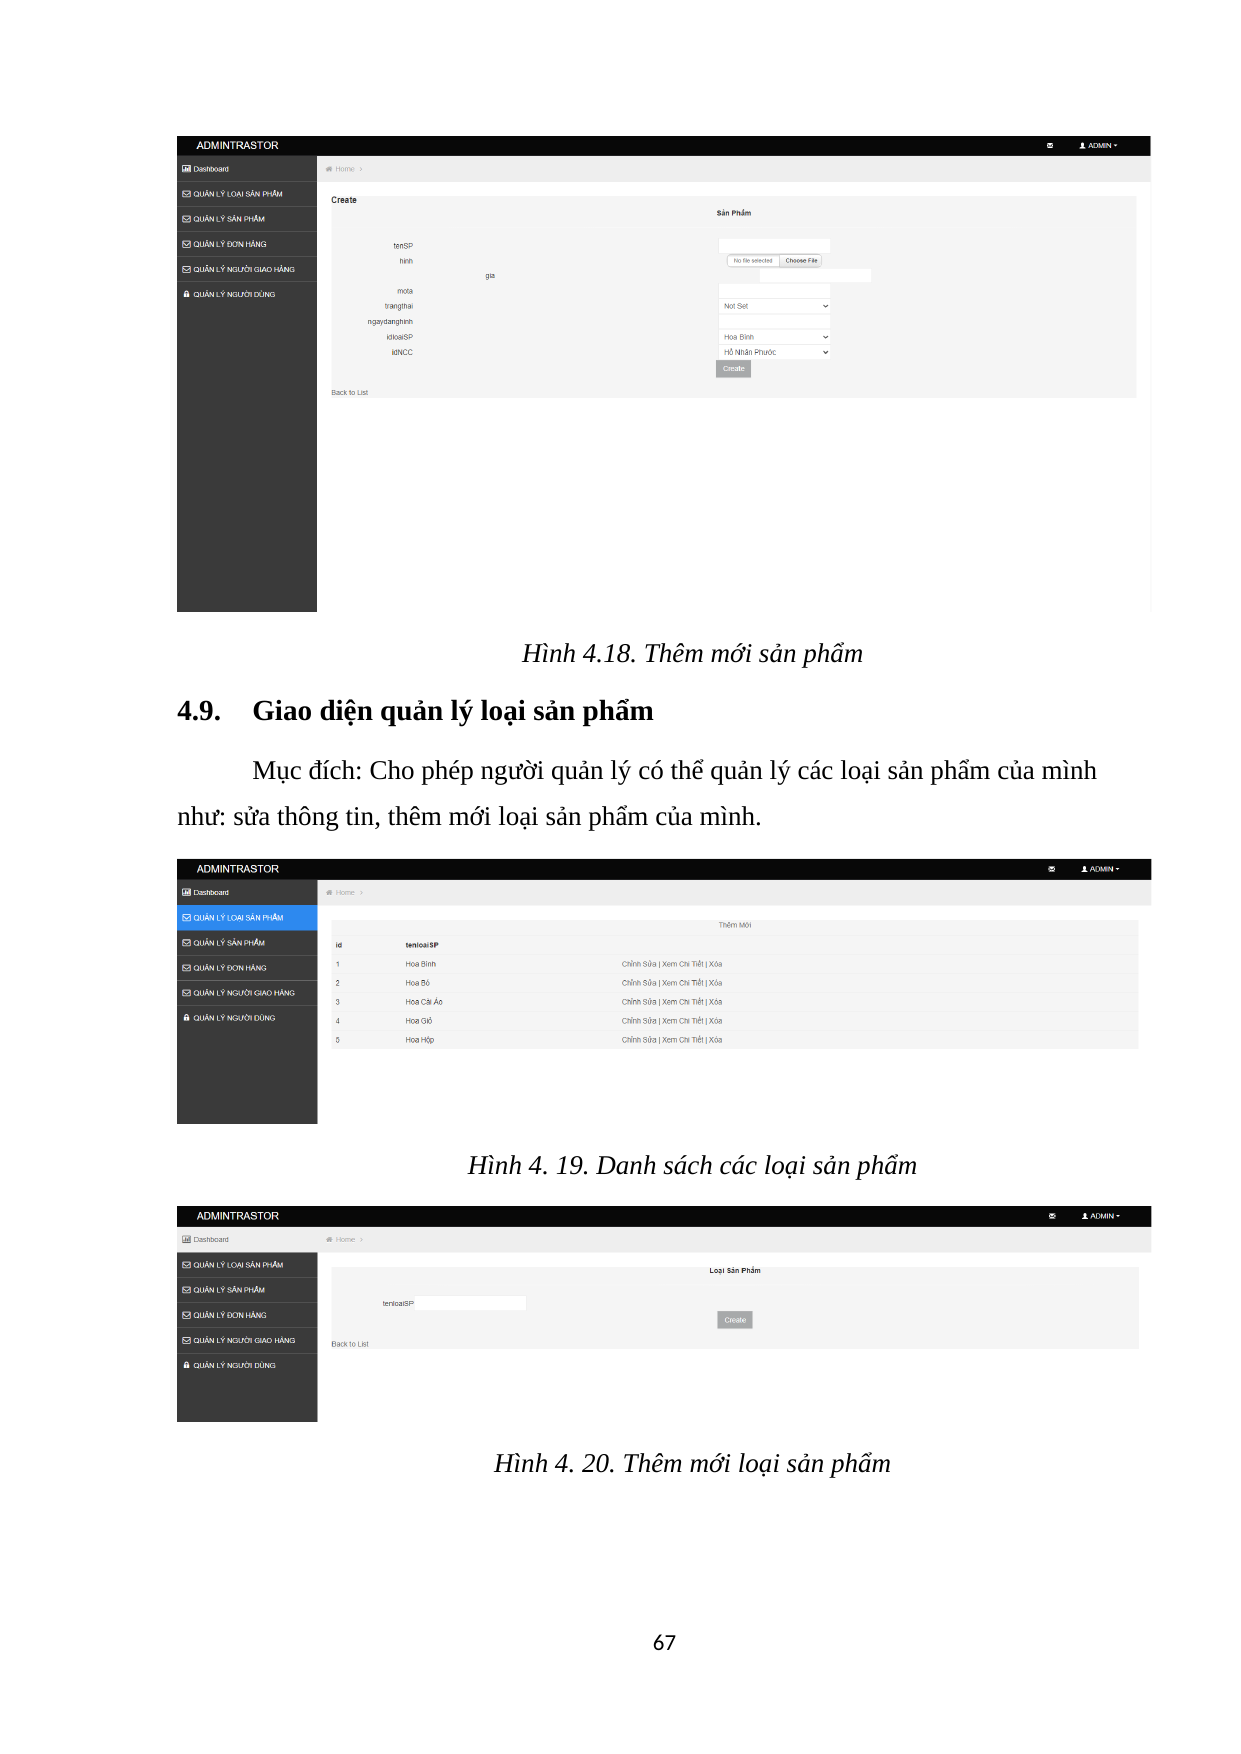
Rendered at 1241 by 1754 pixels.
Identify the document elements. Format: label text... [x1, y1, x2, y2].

text Mục đích: Cho phép người quản lý có thể quản lý các loại sản phẩm của mình như: sửa thông tin, thêm mới loại sản phẩm của mình. [177, 754, 1152, 832]
picture [177, 136, 1152, 612]
text Hình 4.18. Thêm mới sản phẩm [177, 637, 1152, 668]
picture [177, 857, 1152, 1124]
text 4.9. Giao diện quản lý loại sản phẩm [177, 693, 1152, 727]
text Hình 4. 20. Thêm mới loại sản phẩm [177, 1447, 1152, 1478]
picture [177, 1206, 1152, 1422]
text Hình 4. 19. Danh sách các loại sản phẩm [177, 1149, 1152, 1181]
